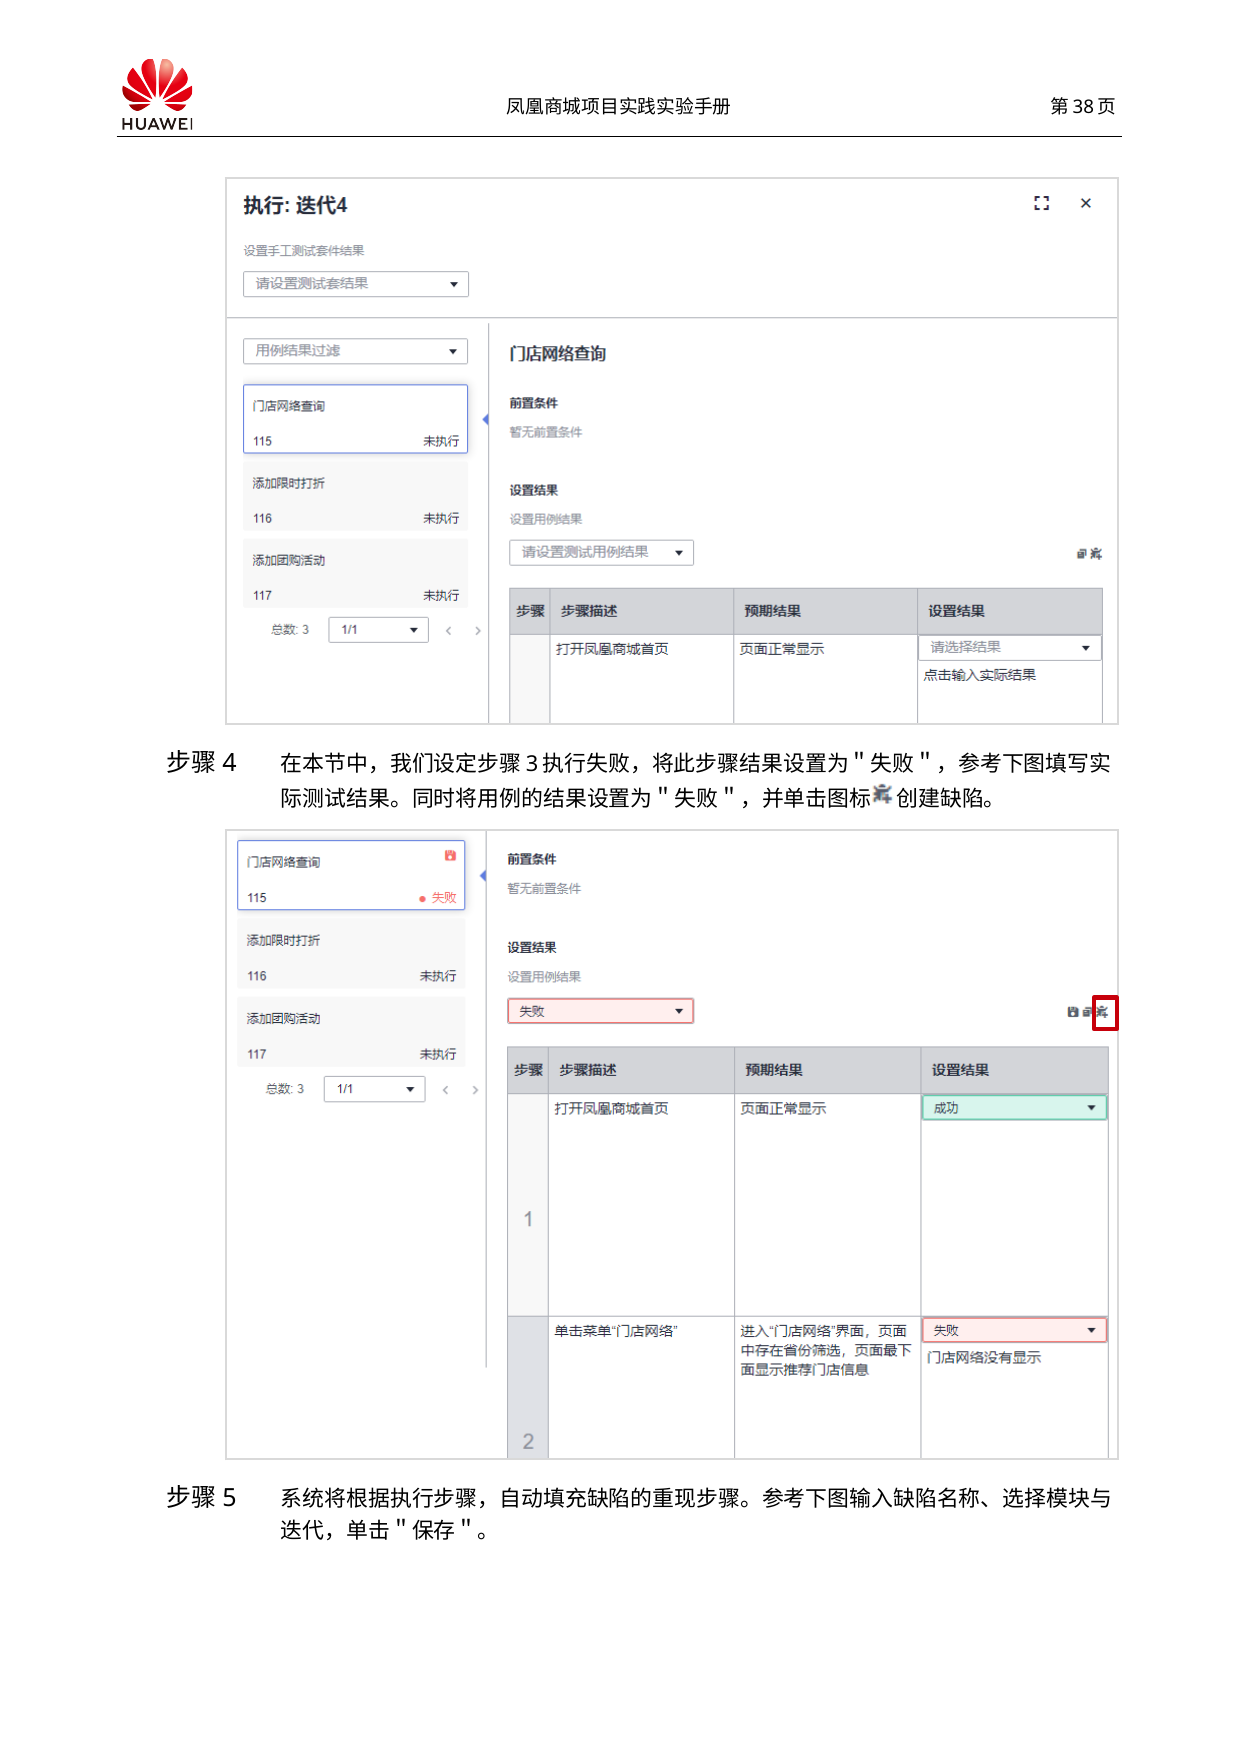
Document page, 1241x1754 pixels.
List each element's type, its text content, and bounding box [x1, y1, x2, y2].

text 系统将根据执行步骤，自动填充缺陷的重现步骤。参考下图输入缺陷名称、选择模块与迭代，单击＂保存＂。 [236, 1477, 1122, 1545]
picture [1096, 1000, 1115, 1027]
picture [227, 831, 1117, 1458]
picture [871, 778, 897, 807]
picture [122, 59, 193, 130]
picture [227, 179, 1117, 723]
text 在本节中，我们设定步骤3执行失败，将此步骤结果设置为＂失败＂，参考下图填写实际测试结果。同时将用例的结果设置为＂失败＂，并单击图标创建缺陷。 [236, 742, 1122, 813]
